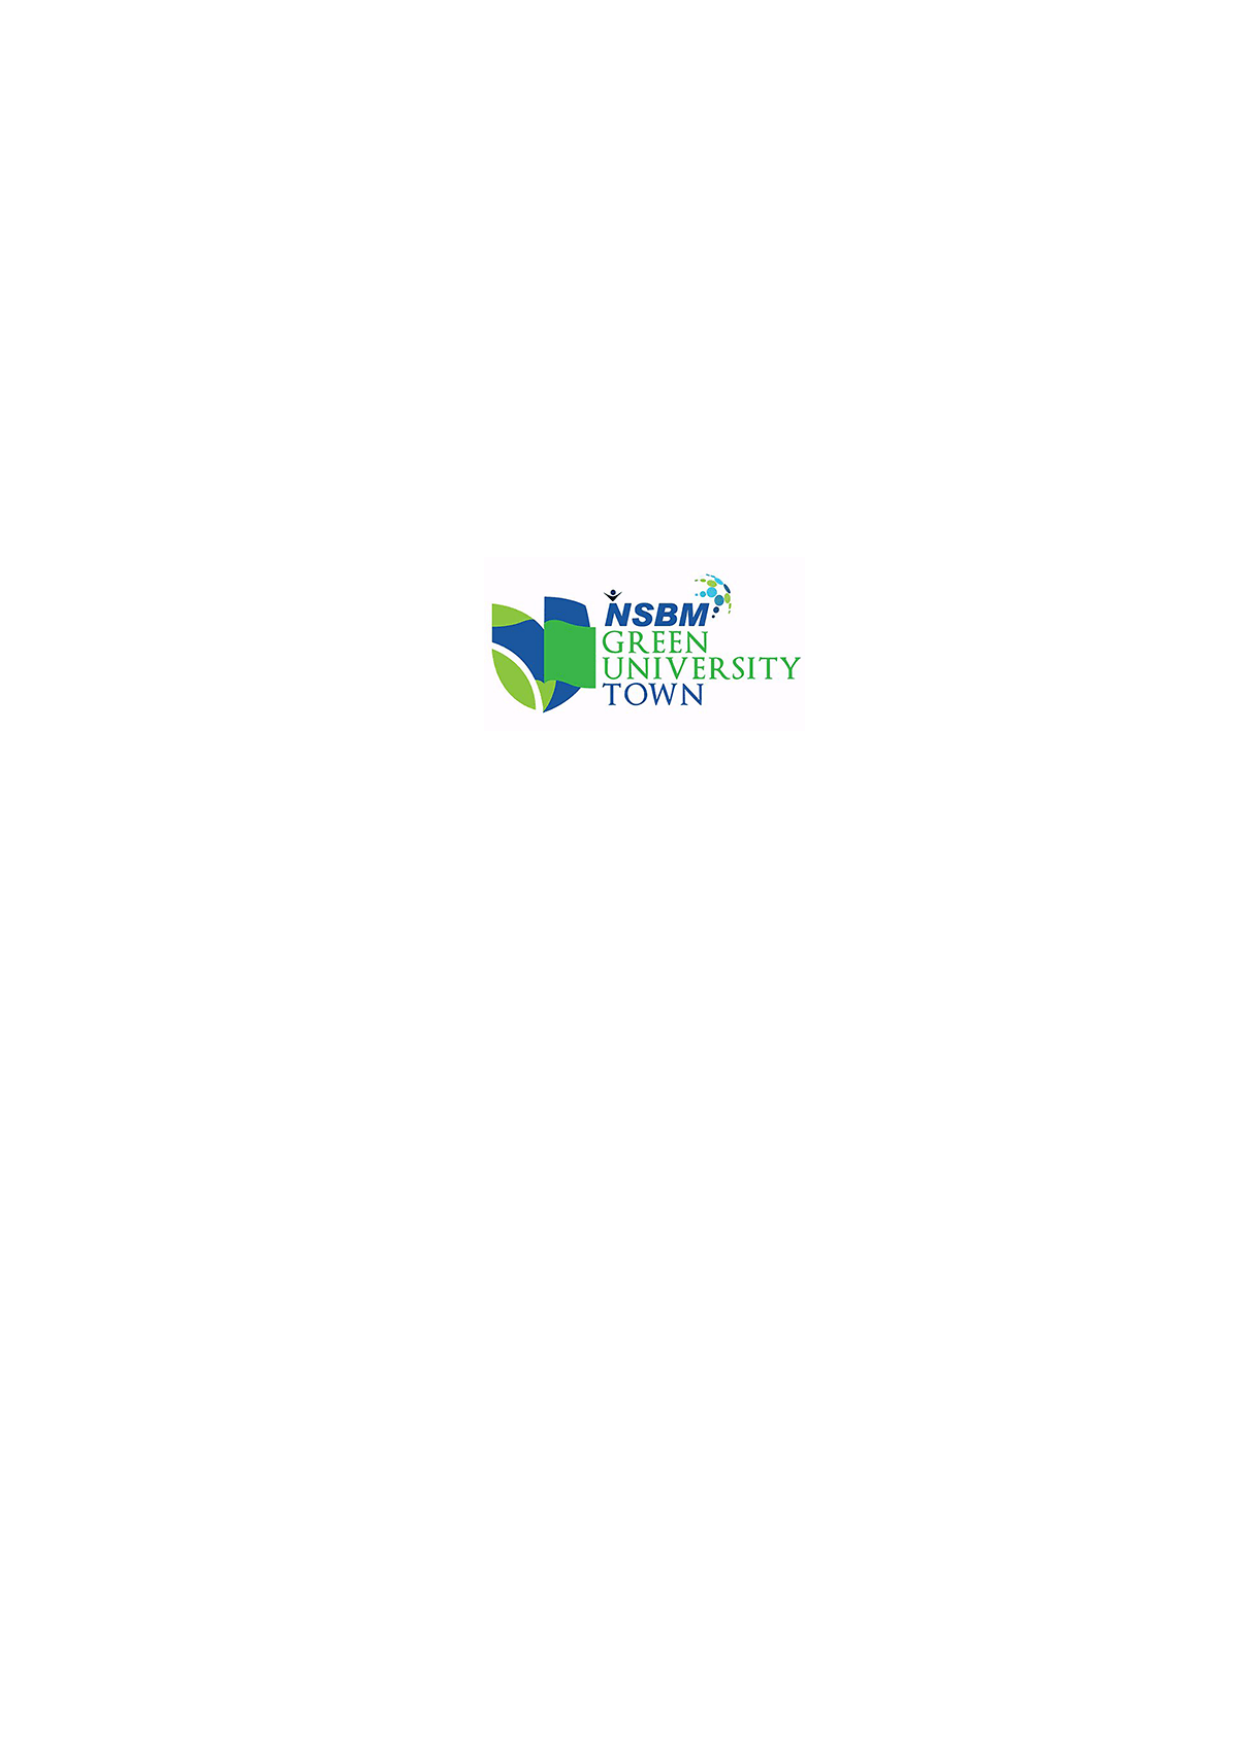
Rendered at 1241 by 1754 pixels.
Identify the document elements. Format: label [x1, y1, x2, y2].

picture [483, 557, 806, 731]
